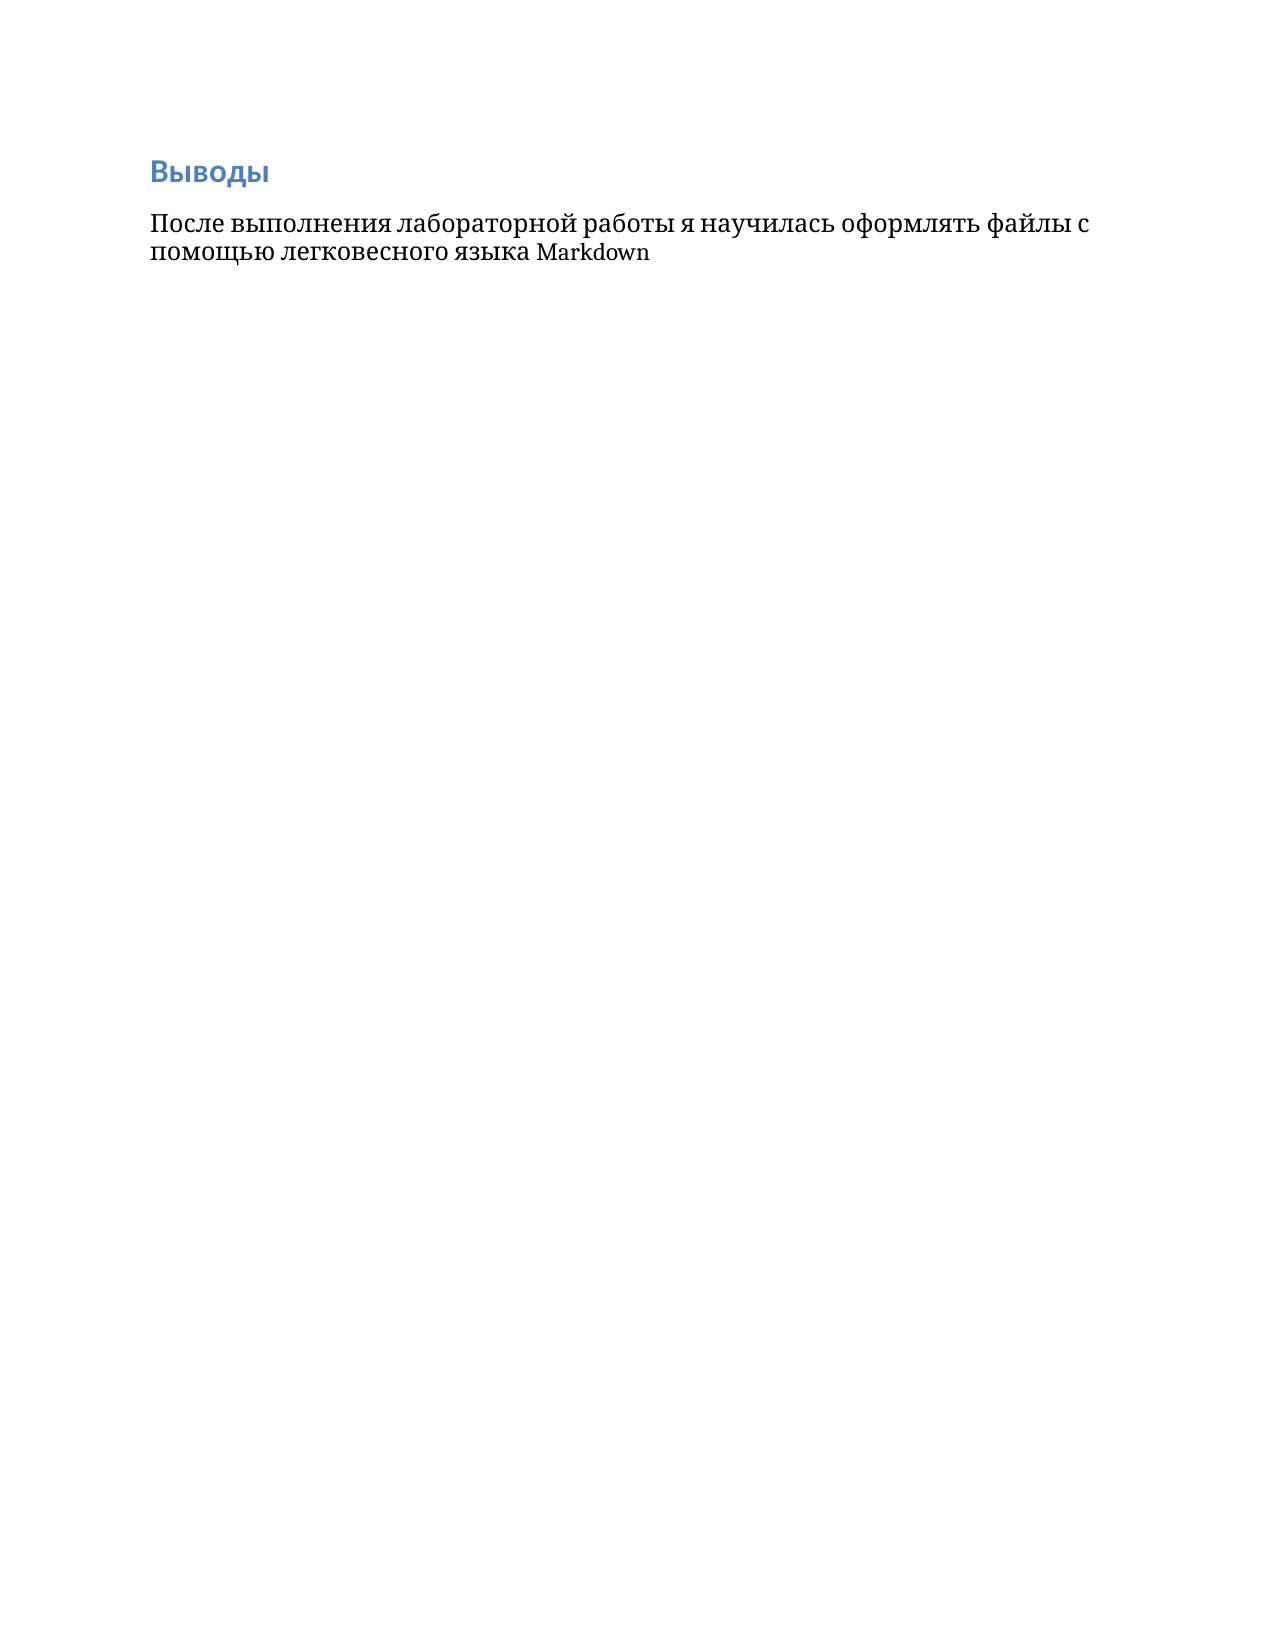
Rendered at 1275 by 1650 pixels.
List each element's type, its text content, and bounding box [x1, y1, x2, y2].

subtitle Выводы [150, 150, 1125, 191]
text После выполнения лабораторной работы я научилась оформлять файлы с помощью легковесного языка Markdown [150, 209, 1125, 267]
